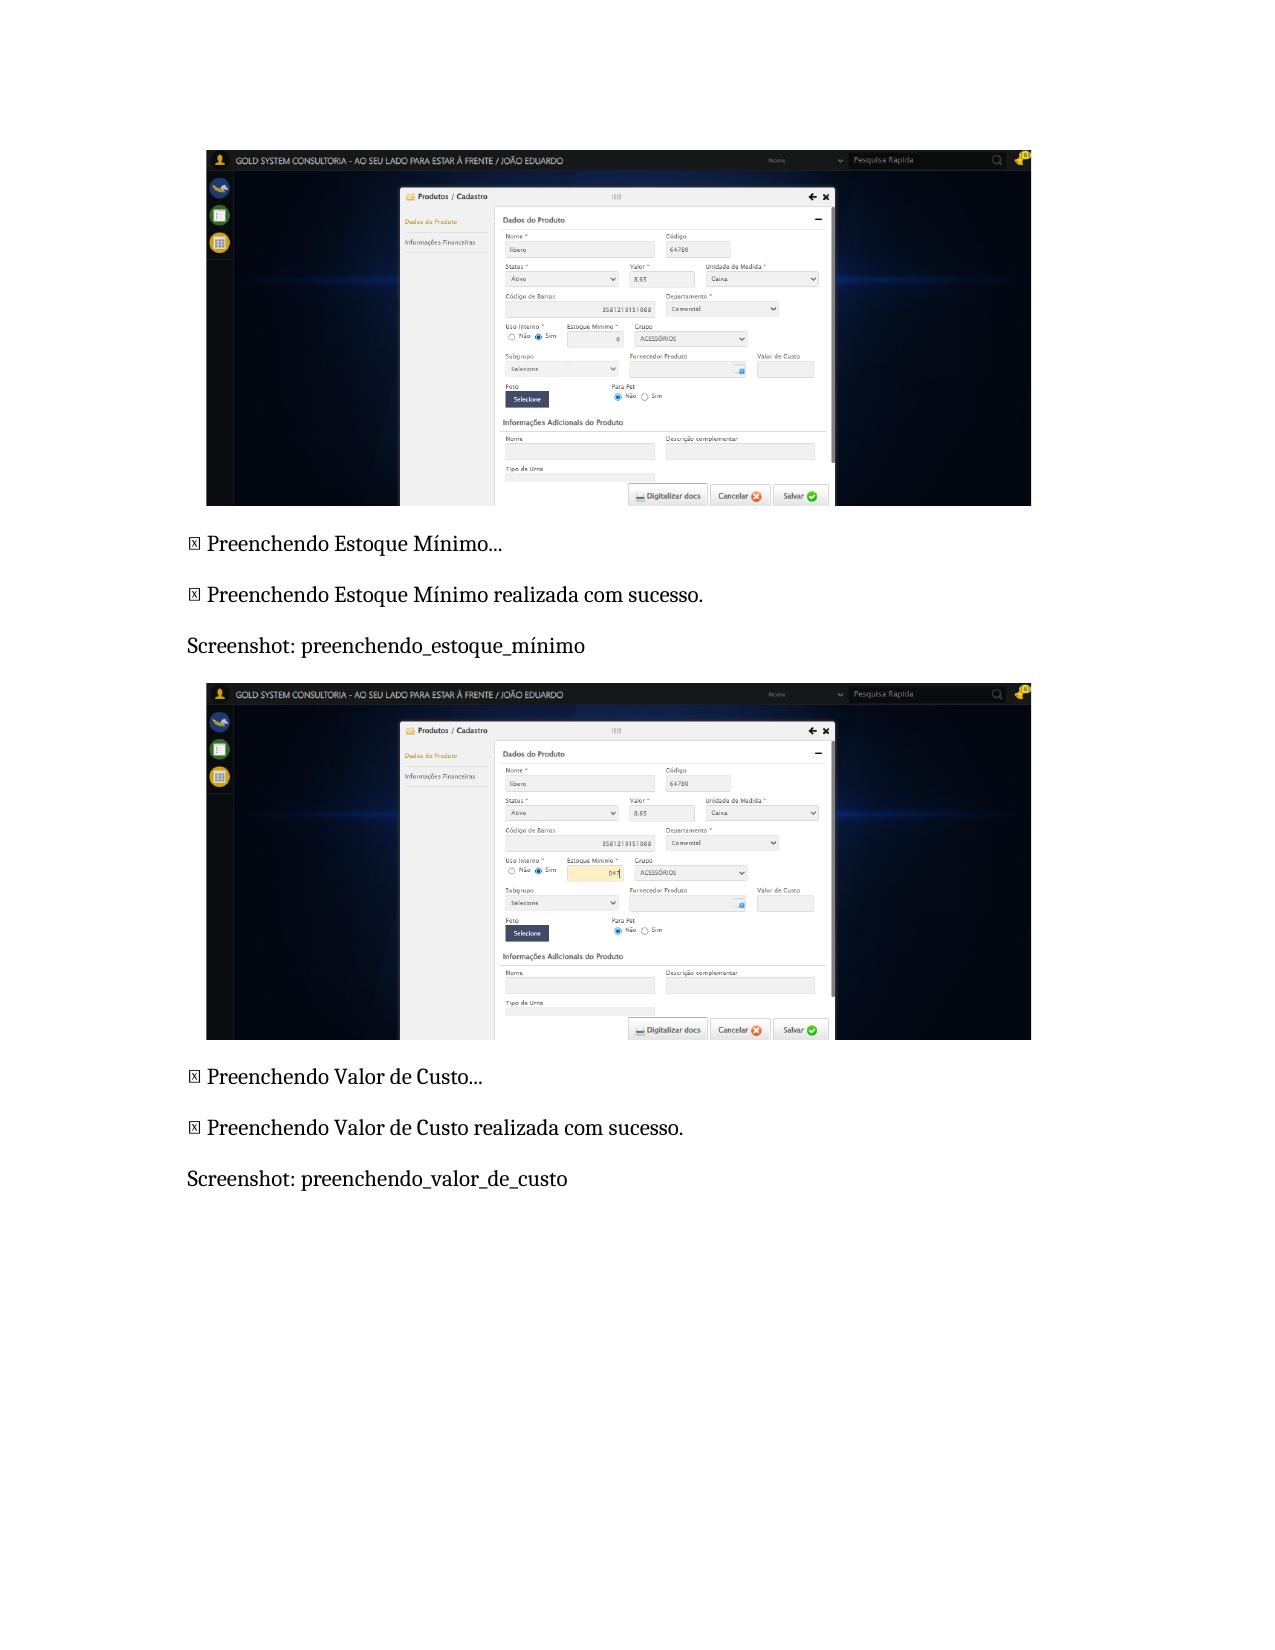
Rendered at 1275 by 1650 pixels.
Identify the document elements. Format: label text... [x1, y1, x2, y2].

text 🔄 Preenchendo Estoque Mínimo... [187, 530, 1087, 557]
text Screenshot: preenchendo_valor_de_custo [187, 1166, 1087, 1192]
text 🔄 Preenchendo Valor de Custo... [187, 1064, 1087, 1090]
picture [206, 683, 1032, 1040]
text Screenshot: preenchendo_estoque_mínimo [187, 632, 1087, 659]
text ✅ Preenchendo Estoque Mínimo realizada com sucesso. [187, 581, 1087, 608]
picture [206, 150, 1032, 506]
text ✅ Preenchendo Valor de Custo realizada com sucesso. [187, 1115, 1087, 1141]
